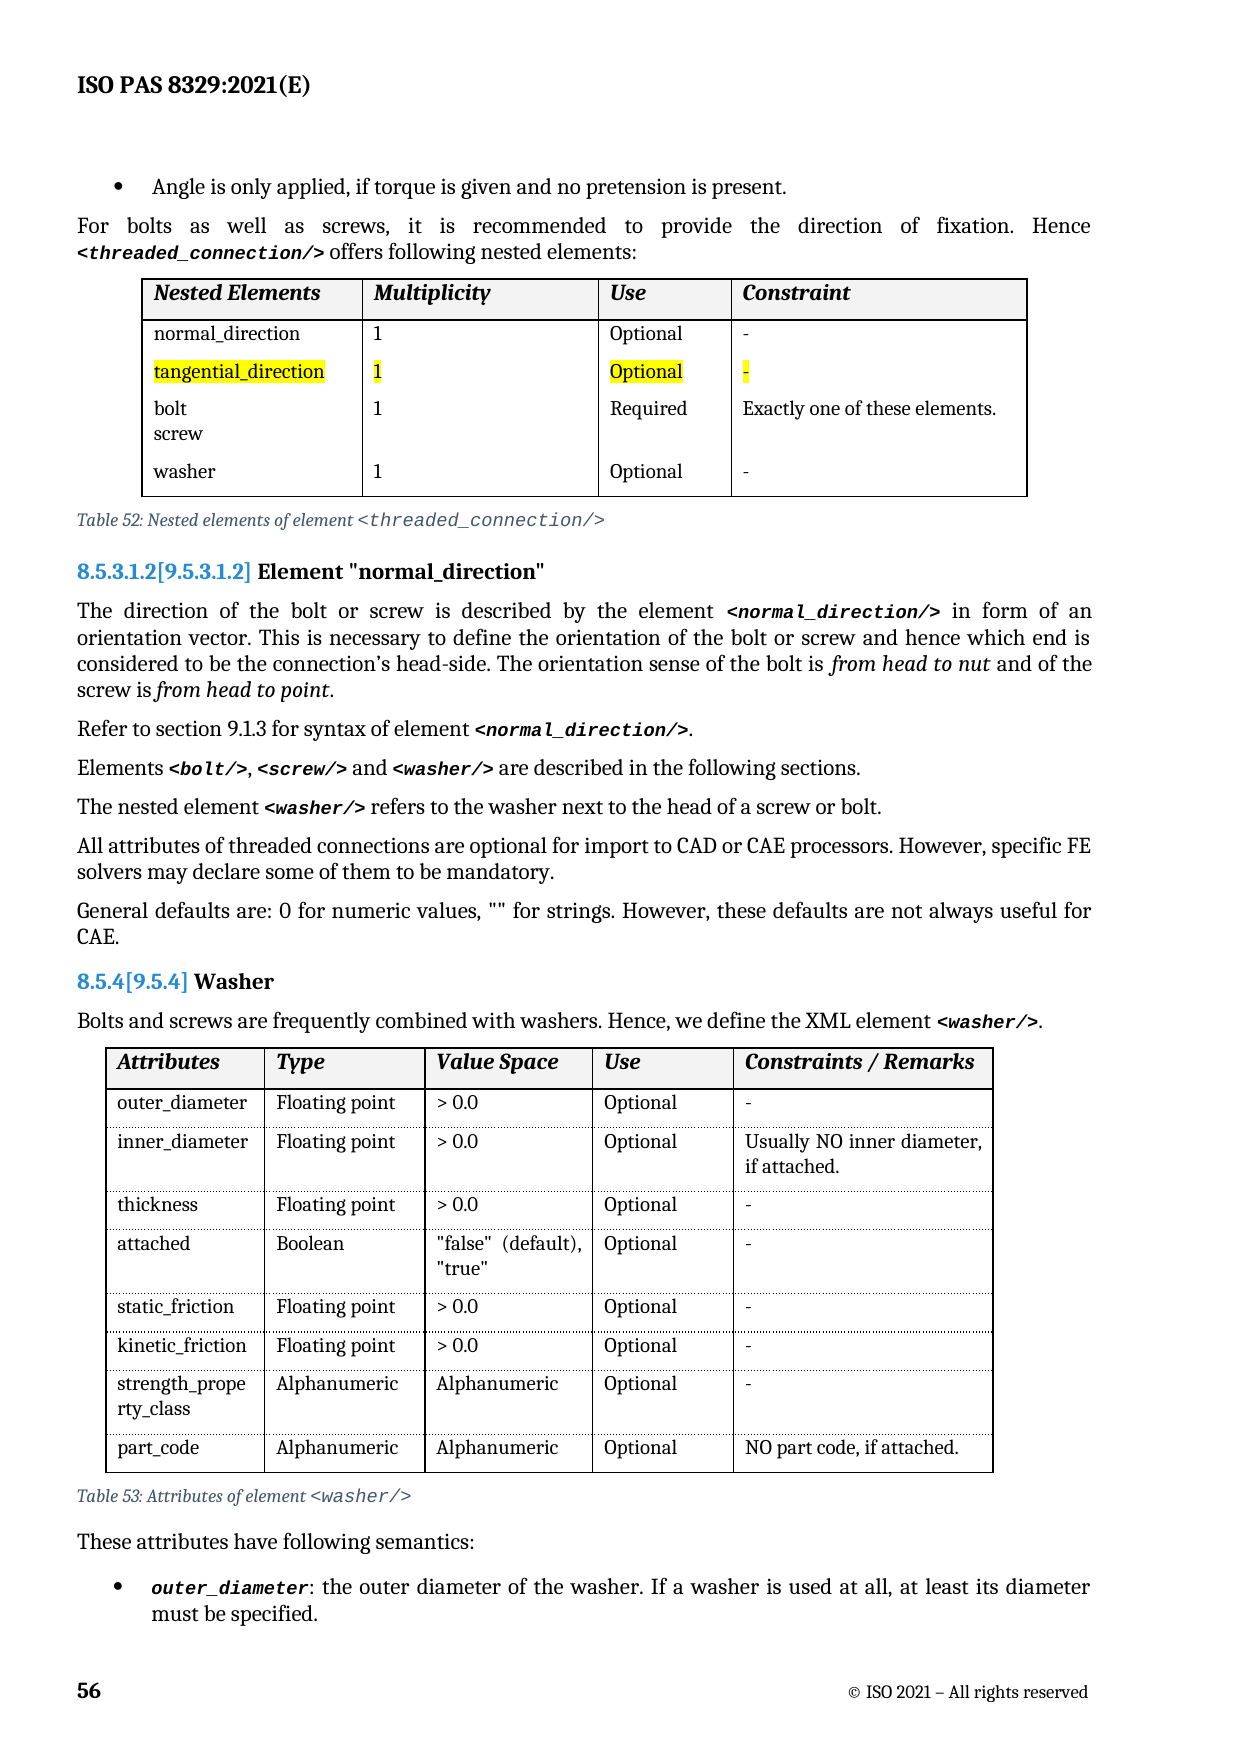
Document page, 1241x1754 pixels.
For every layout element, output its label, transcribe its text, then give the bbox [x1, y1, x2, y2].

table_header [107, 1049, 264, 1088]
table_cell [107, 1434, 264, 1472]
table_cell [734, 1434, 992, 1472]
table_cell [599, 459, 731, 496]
text All attributes of threaded connections are optional for import to CAD or CAE processors. However, specific FE solvers may declare some of them to be mandatory. [77, 832, 1092, 885]
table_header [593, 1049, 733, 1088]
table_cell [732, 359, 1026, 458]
list outer_diameter: the outer diameter of the washer. If a washer is used at all, at least its diameter must be specified. [114, 1574, 1092, 1627]
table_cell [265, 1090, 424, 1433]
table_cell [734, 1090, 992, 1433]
text Table 52: Nested elements of element <threaded_connection/> [77, 509, 1092, 532]
subtitle Washer [77, 969, 1092, 995]
text General defaults are: 0 for numeric values, "" for strings. However, these defaults are not always useful for CAE. [77, 898, 1092, 950]
list Angle is only applied, if torque is given and no pretension is present. [114, 174, 1092, 200]
text The direction of the bolt or screw is described by the element <normal_direction/> in form of an orientation vector. This is necessary to define the orientation of the bolt or screw and hence which end is considered to be the connection’s head-side. The orientation sense of the bolt is from head to nut and of the screw is from head to point. [77, 598, 1092, 703]
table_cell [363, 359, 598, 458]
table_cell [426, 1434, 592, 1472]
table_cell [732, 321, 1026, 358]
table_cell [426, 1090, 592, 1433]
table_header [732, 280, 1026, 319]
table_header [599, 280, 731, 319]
text The nested element <washer/> refers to the washer next to the head of a screw or bolt. [77, 793, 1092, 820]
text Bolts and screws are frequently combined with washers. Hence, we define the XML element <washer/>. [77, 1008, 1092, 1034]
subtitle Element "normal_direction" [77, 559, 1092, 585]
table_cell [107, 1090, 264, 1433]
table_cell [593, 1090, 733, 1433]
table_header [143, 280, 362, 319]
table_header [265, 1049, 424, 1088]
text For bolts as well as screws, it is recommended to provide the direction of fixation. Hence <threaded_connection/> offers following nested elements: [77, 213, 1092, 265]
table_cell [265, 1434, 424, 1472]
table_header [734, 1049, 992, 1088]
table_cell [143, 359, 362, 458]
text These attributes have following semantics: [77, 1529, 1092, 1555]
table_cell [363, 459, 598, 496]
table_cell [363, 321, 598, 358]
text Table 53: Attributes of element <washer/> [77, 1486, 1092, 1508]
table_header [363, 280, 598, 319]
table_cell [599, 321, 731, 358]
text Refer to section 9.1.3 for syntax of element <normal_direction/>. [77, 716, 1092, 742]
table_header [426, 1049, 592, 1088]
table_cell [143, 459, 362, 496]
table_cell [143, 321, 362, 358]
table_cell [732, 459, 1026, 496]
text Elements <bolt/>, <screw/> and <washer/> are described in the following sections. [77, 755, 1092, 781]
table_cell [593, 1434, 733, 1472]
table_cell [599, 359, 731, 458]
